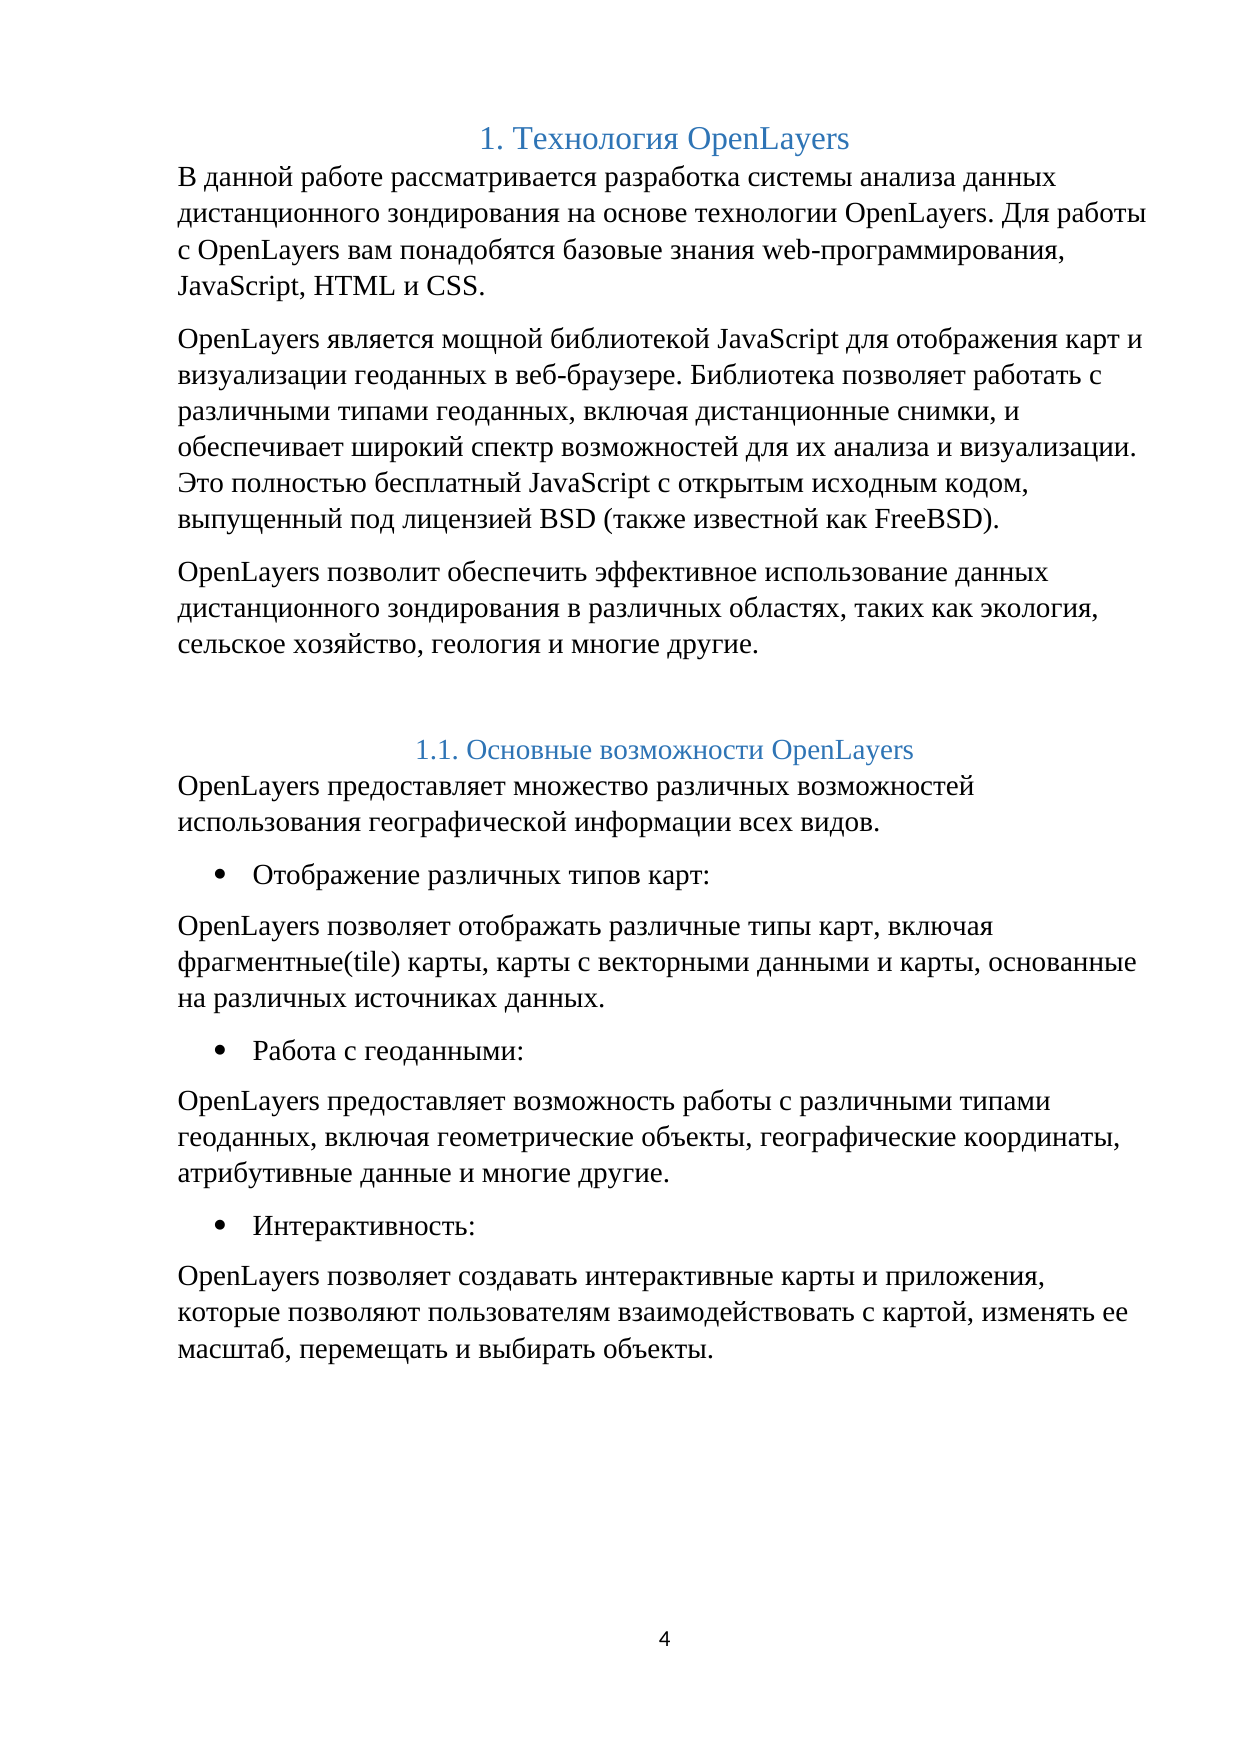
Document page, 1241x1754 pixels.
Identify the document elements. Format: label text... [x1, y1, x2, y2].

subtitle 1. Технология OpenLayers [177, 118, 1152, 156]
list Отображение различных типов карт: [215, 857, 1152, 891]
text OpenLayers является мощной библиотекой JavaScript для отображения карт и визуализации геоданных в веб-браузере. Библиотека позволяет работать с различными типами геоданных, включая дистанционные снимки, и обеспечивает широкий спектр возможностей для их анализа и визуализации. Это полностью бесплатный JavaScript с открытым исходным кодом, выпущенный под лицензией BSD (также известной как FreeBSD). [177, 321, 1152, 535]
text OpenLayers позволит обеспечить эффективное использование данных дистанционного зондирования в различных областях, таких как экология, сельское хозяйство, геология и многие другие. [177, 554, 1152, 660]
text OpenLayers позволяет создавать интерактивные карты и приложения, которые позволяют пользователям взаимодействовать с картой, изменять ее масштаб, перемещать и выбирать объекты. [177, 1258, 1152, 1364]
text В данной работе рассматривается разработка системы анализа данных дистанционного зондирования на основе технологии OpenLayers. Для работы с OpenLayers вам понадобятся базовые знания web-программирования, JavaScript, HTML и CSS. [177, 159, 1152, 301]
list Интерактивность: [215, 1208, 1152, 1242]
text OpenLayers позволяет отображать различные типы карт, включая фрагментные(tile) карты, карты с векторными данными и карты, основанные на различных источниках данных. [177, 908, 1152, 1013]
text OpenLayers предоставляет возможность работы с различными типами геоданных, включая геометрические объекты, географические координаты, атрибутивные данные и многие другие. [177, 1083, 1152, 1189]
subtitle 1.1. Основные возможности OpenLayers [177, 732, 1152, 766]
text OpenLayers предоставляет множество различных возможностей использования географической информации всех видов. [177, 768, 1152, 838]
list Работа с геоданными: [215, 1033, 1152, 1066]
